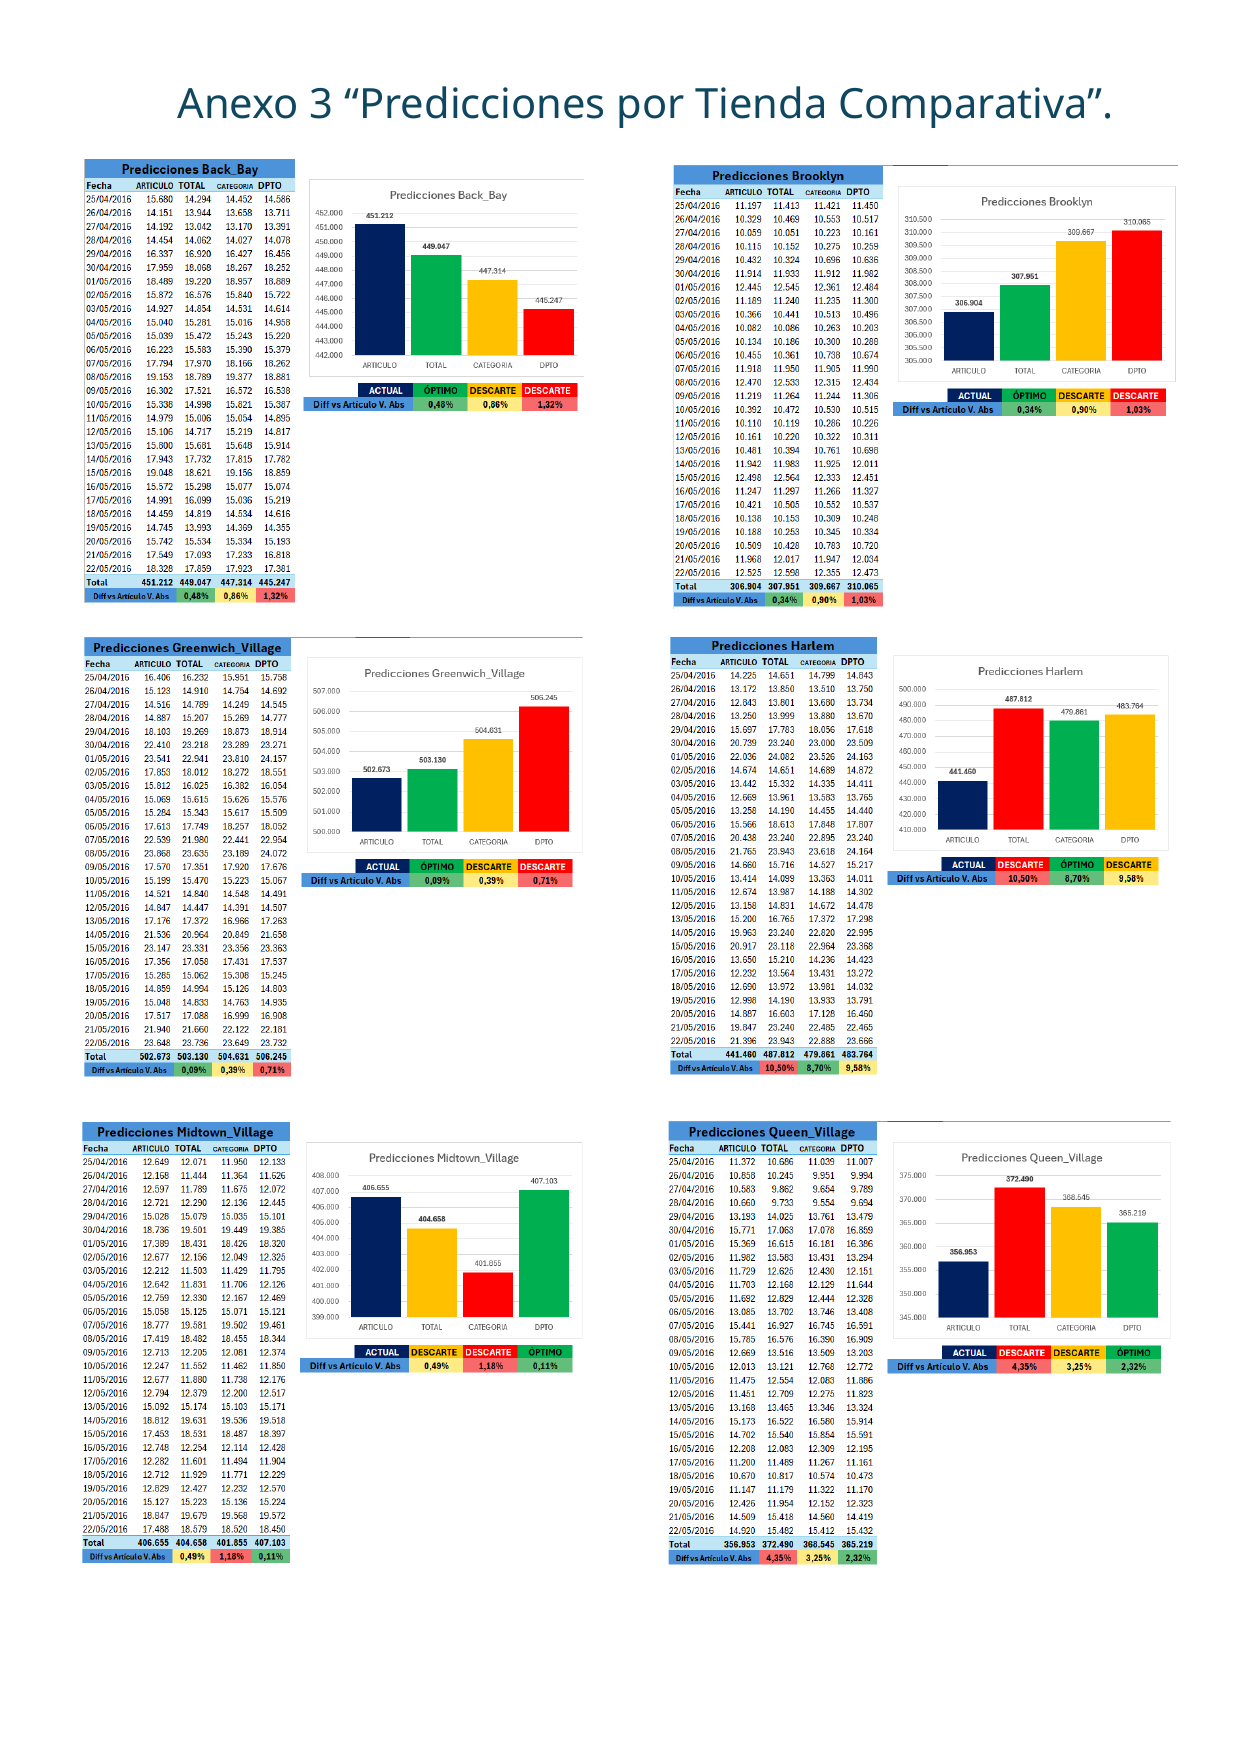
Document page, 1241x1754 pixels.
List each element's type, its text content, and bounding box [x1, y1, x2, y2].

picture [84, 637, 583, 1081]
picture [668, 1121, 1171, 1565]
picture [82, 1122, 583, 1566]
picture [670, 637, 1171, 1081]
subtitle Anexo 3 “Predicciones por Tienda Comparativa”. [177, 74, 1137, 131]
picture [84, 159, 584, 603]
picture [673, 165, 1178, 609]
